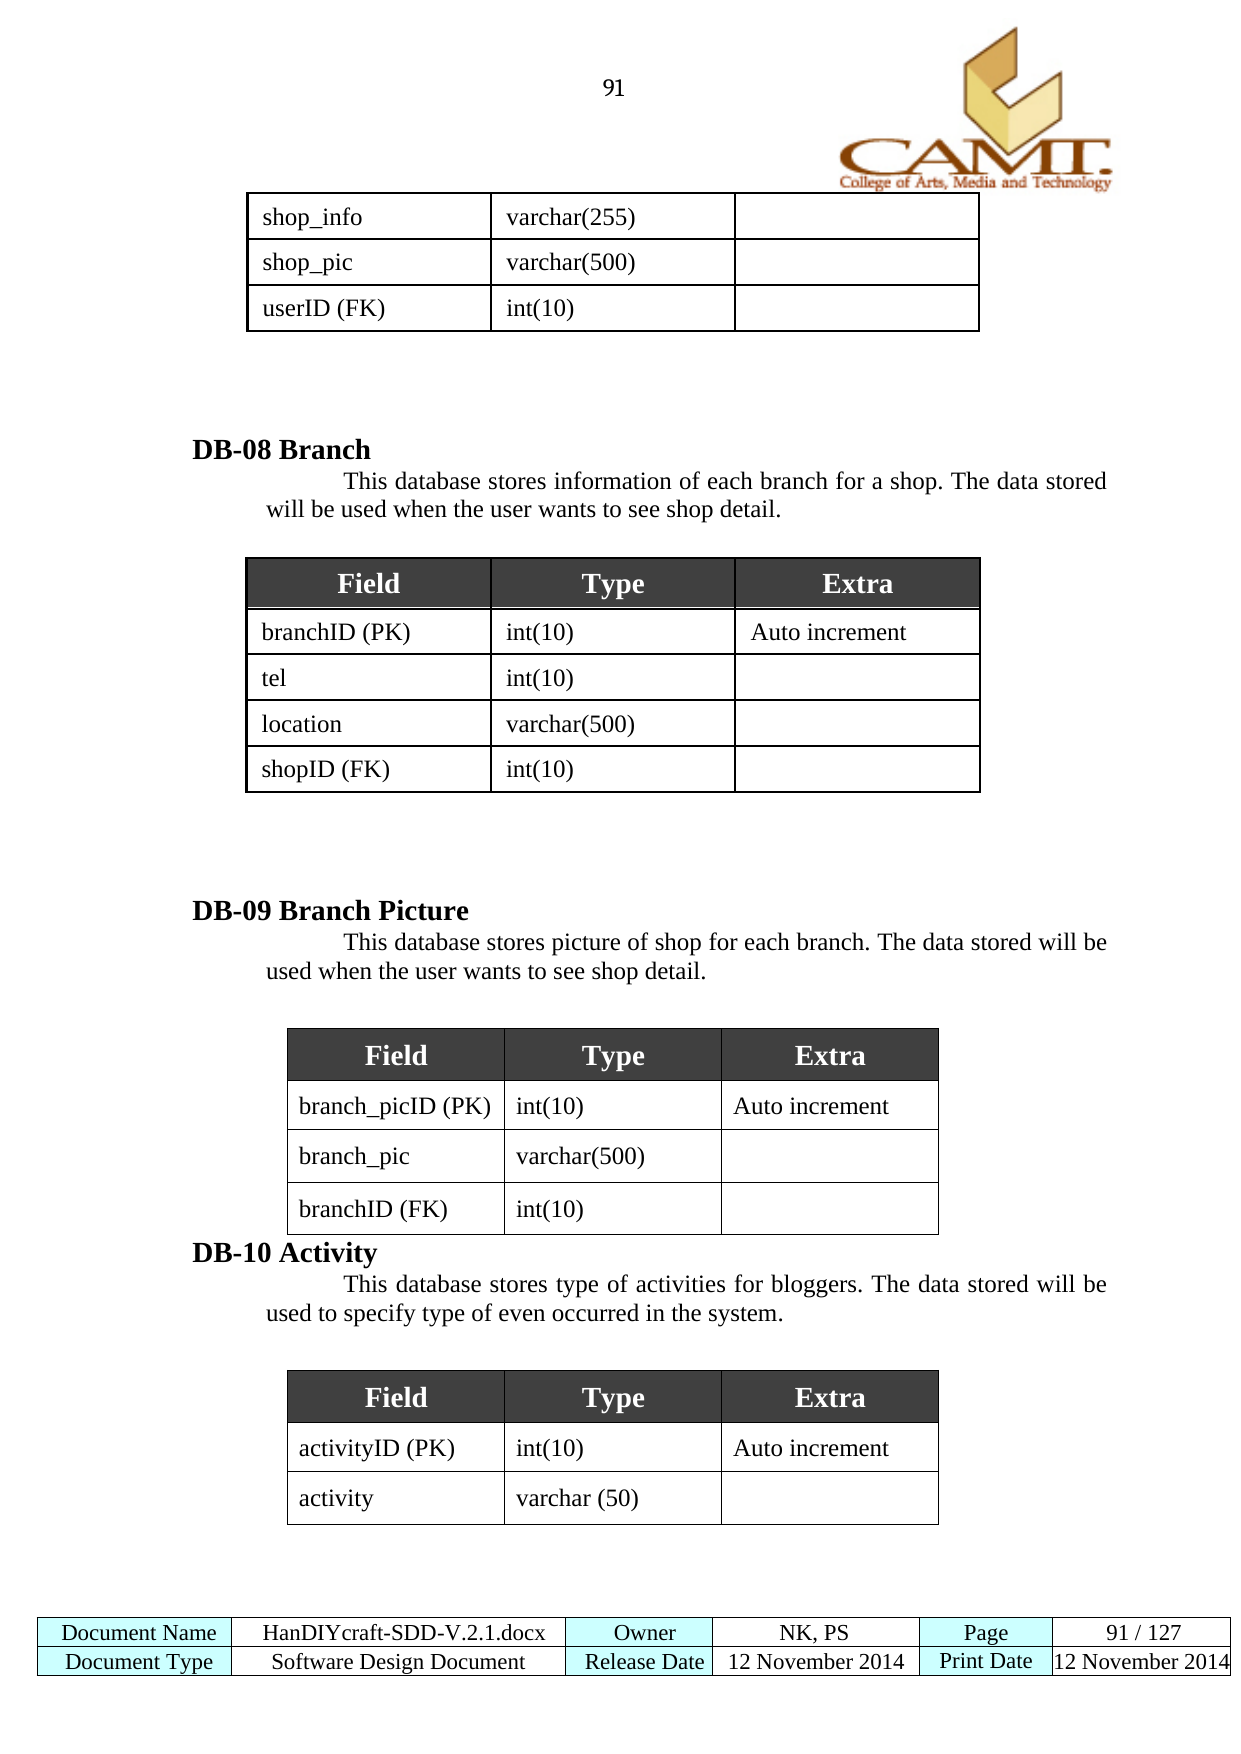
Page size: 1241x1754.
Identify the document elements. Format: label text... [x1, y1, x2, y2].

table_cell [736, 240, 978, 284]
table_cell location [248, 701, 490, 745]
table_header Type [492, 559, 734, 607]
table_cell int(10) [492, 747, 734, 791]
table_cell varchar(500) [492, 701, 734, 745]
table_cell [736, 194, 978, 238]
table_cell varchar(500) [505, 1130, 721, 1182]
table_cell varchar(255) [492, 194, 734, 238]
table_cell int(10) [505, 1423, 721, 1471]
table_cell shopID (FK) [248, 747, 490, 791]
table_cell activityID (PK) [288, 1423, 504, 1471]
table_cell shop_info [249, 194, 490, 238]
table_cell varchar(500) [492, 240, 734, 284]
table_header Field [288, 1029, 504, 1080]
text DB-08 Branch [118, 432, 1108, 466]
table_cell branchID (PK) [248, 610, 490, 653]
table_cell int(10) [505, 1183, 721, 1234]
table_cell tel [248, 655, 490, 699]
table_cell branch_pic [288, 1130, 504, 1182]
table_cell [736, 701, 979, 745]
table_cell [722, 1130, 938, 1182]
table_header Extra [722, 1029, 938, 1080]
table_cell Auto increment [722, 1423, 938, 1471]
table_cell Auto increment [722, 1081, 938, 1129]
table_cell int(10) [505, 1081, 721, 1129]
text This database stores picture of shop for each branch. The data stored will be used when the user wants to see shop detail. [266, 927, 1108, 984]
table_cell int(10) [492, 655, 734, 699]
table_header Extra [736, 559, 979, 607]
table_header Field [288, 1371, 504, 1422]
table_cell Auto increment [736, 610, 979, 653]
table_cell int(10) [492, 286, 734, 329]
text This database stores information of each branch for a shop. The data stored will be used when the user wants to see shop detail. [266, 466, 1108, 523]
table_cell activity [288, 1472, 504, 1523]
table_cell shop_pic [249, 240, 490, 284]
table_cell branchID (FK) [288, 1183, 504, 1234]
table_cell [736, 655, 979, 699]
table_cell userID (FK) [249, 286, 490, 329]
table_header Type [505, 1371, 721, 1422]
table_header Field [248, 559, 490, 607]
table_cell [722, 1183, 938, 1234]
picture [755, 18, 1221, 207]
text DB-10 Activity [118, 1235, 1108, 1269]
table_cell [736, 747, 979, 791]
text DB-09 Branch Picture [118, 893, 1108, 927]
table_cell branch_picID (PK) [288, 1081, 504, 1129]
table_cell varchar (50) [505, 1472, 721, 1523]
table_cell int(10) [492, 610, 734, 653]
table_header Extra [722, 1371, 938, 1422]
table_cell [736, 286, 978, 329]
text This database stores type of activities for bloggers. The data stored will be used to specify type of even occurred in the system. [266, 1269, 1108, 1326]
table_header Type [505, 1029, 721, 1080]
table_cell [722, 1472, 938, 1523]
